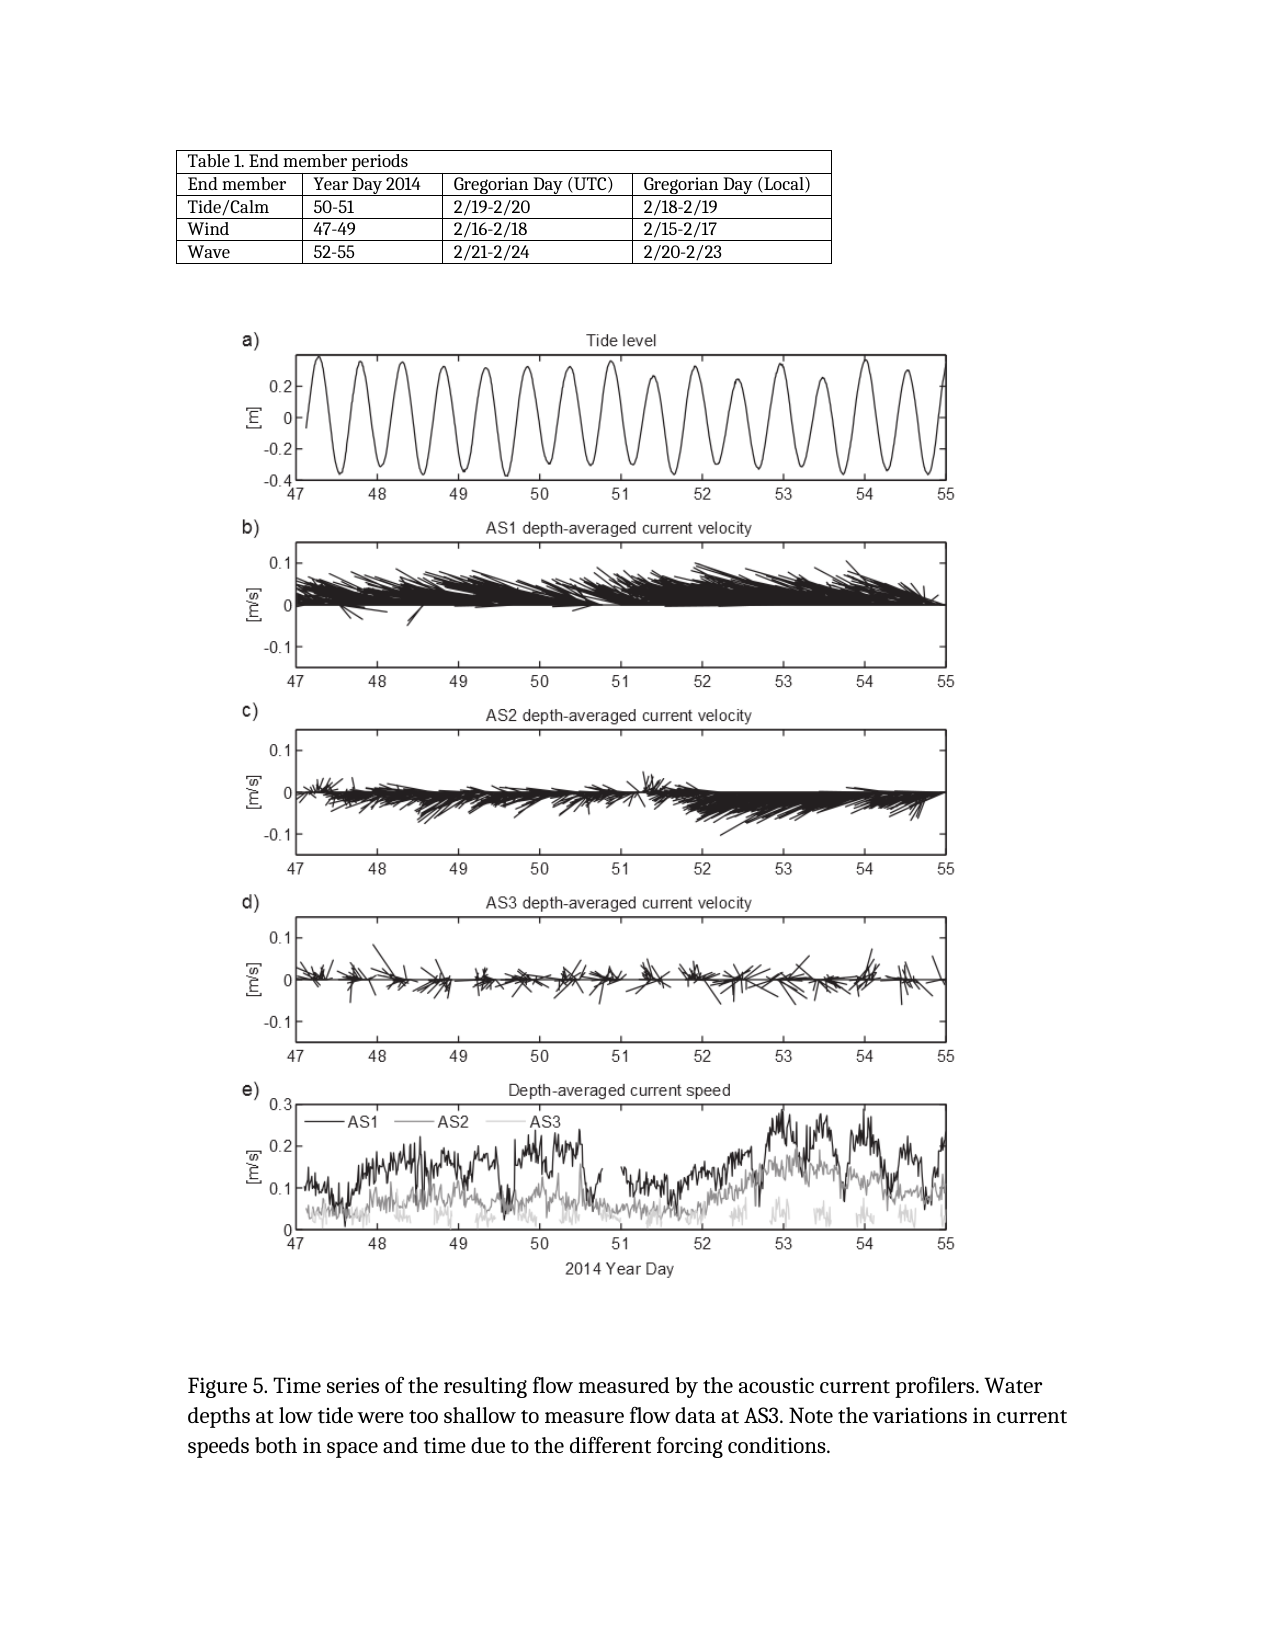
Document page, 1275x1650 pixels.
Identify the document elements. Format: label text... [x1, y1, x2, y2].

table_cell Wave [177, 241, 302, 263]
picture [187, 264, 1025, 1348]
table_cell Tide/Calm [177, 196, 302, 218]
table_cell 47-49 [303, 219, 442, 240]
table_header Table 1. End member periods [177, 151, 831, 173]
table_cell 2/21-2/24 [443, 241, 632, 263]
table_cell 52-55 [303, 241, 442, 263]
table_cell Wind [177, 219, 302, 240]
text Figure 5. Time series of the resulting flow measured by the acoustic current profilers. Water depths at low tide were too shallow to measure flow data at AS3. Note the variations in current speeds both in space and time due to the different forcing conditions. [187, 1373, 1087, 1459]
table_cell 2/19-2/20 [443, 196, 632, 218]
table_cell 2/16-2/18 [443, 219, 632, 240]
table_cell 2/18-2/19 [633, 196, 831, 218]
table_cell Gregorian Day (Local) [633, 174, 831, 195]
table_cell End member [177, 174, 302, 195]
table_cell 2/15-2/17 [633, 219, 831, 240]
table_cell 2/20-2/23 [633, 241, 831, 263]
table_cell Gregorian Day (UTC) [443, 174, 632, 195]
table_cell 50-51 [303, 196, 442, 218]
table_cell Year Day 2014 [303, 174, 442, 195]
